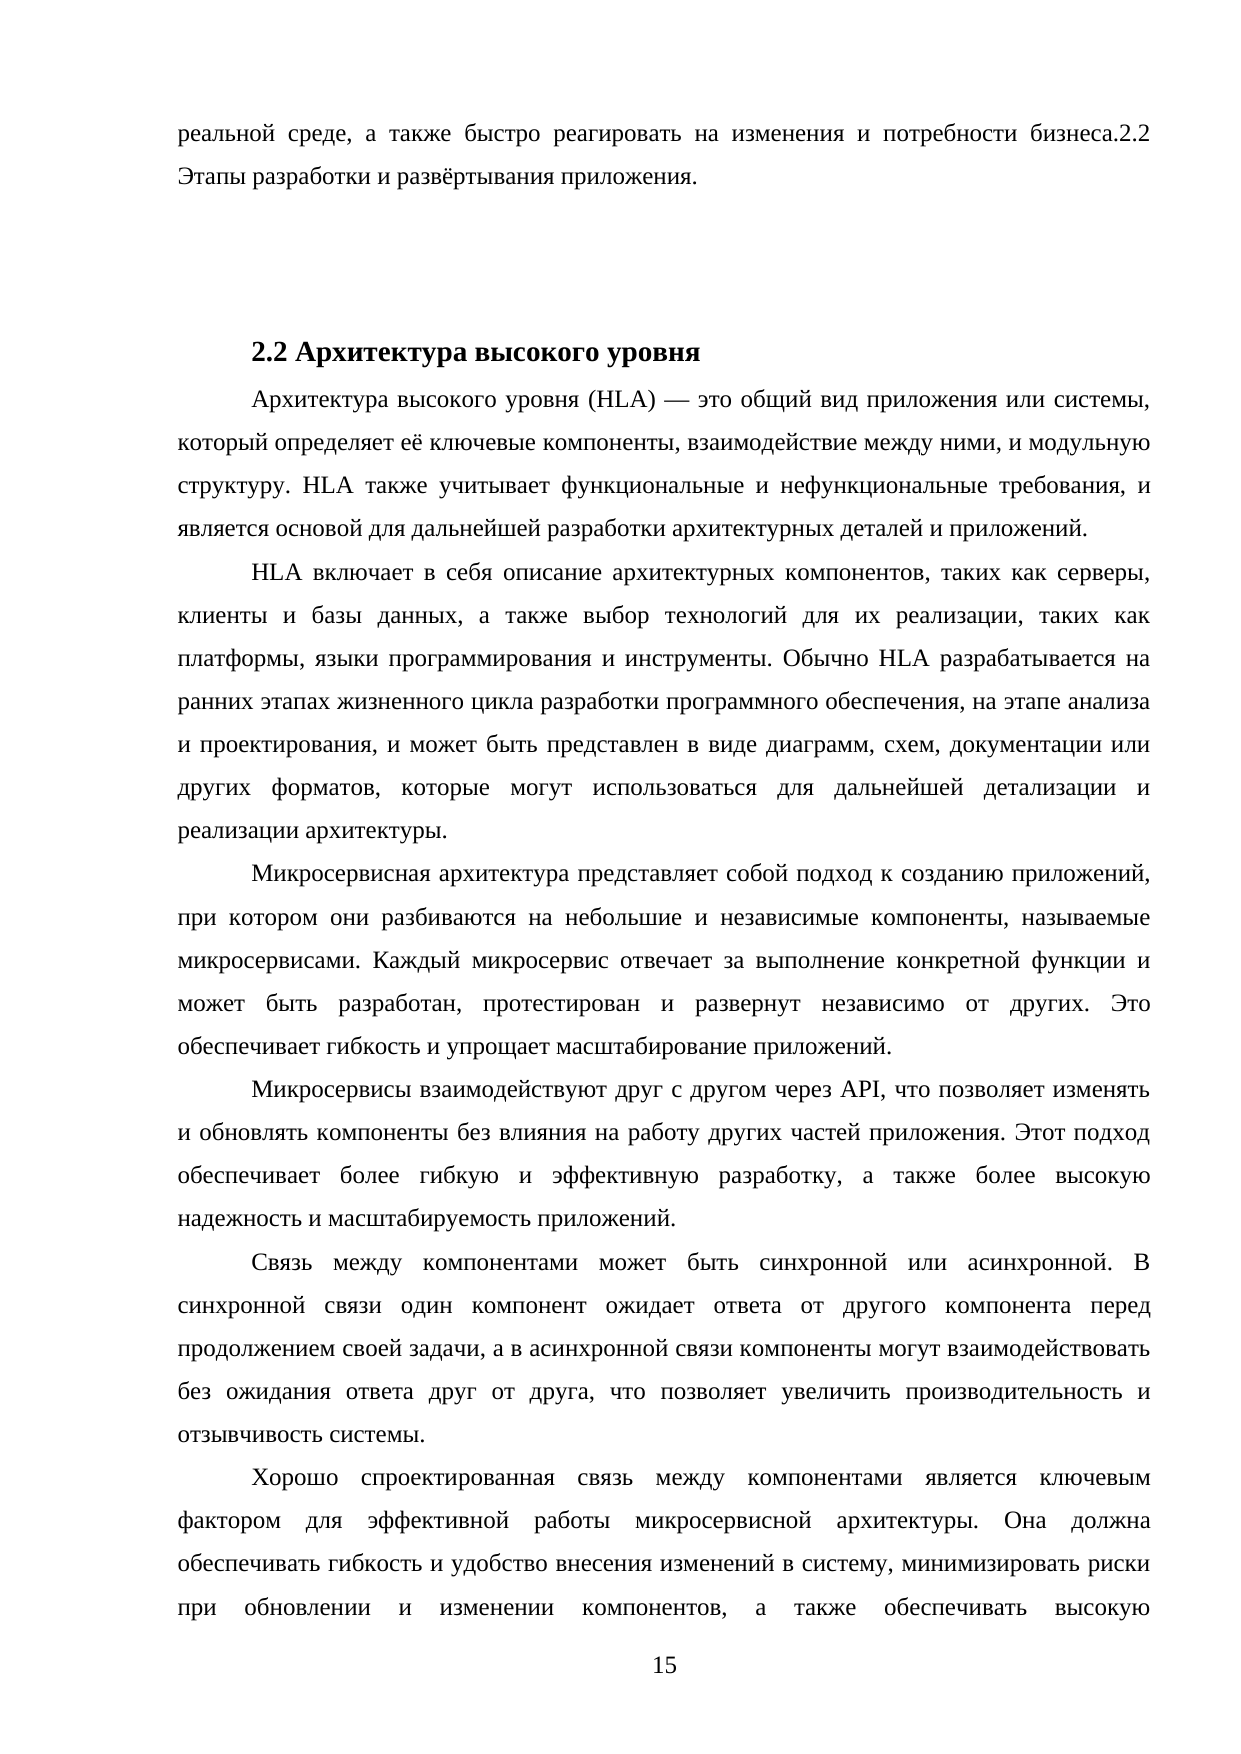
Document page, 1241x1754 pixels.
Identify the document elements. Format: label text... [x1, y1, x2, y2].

text Микросервисная архитектура представляет собой подход к созданию приложений, при котором они разбиваются на небольшие и независимые компоненты, называемые микросервисами. Каждый микросервис отвечает за выполнение конкретной функции и может быть разработан, протестирован и развернут независимо от других. Это обеспечивает гибкость и упрощает масштабирование приложений. [177, 858, 1152, 1060]
text HLA включает в себя описание архитектурных компонентов, таких как серверы, клиенты и базы данных, а также выбор технологий для их реализации, таких как платформы, языки программирования и инструменты. Обычно HLA разрабатывается на ранних этапах жизненного цикла разработки программного обеспечения, на этапе анализа и проектирования, и может быть представлен в виде диаграмм, схем, документации или других форматов, которые могут использоваться для дальнейшей детализации и реализации архитектуры. [177, 557, 1152, 844]
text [177, 1462, 1152, 1620]
subtitle 2.2 Архитектура высокого уровня [177, 334, 1152, 367]
text Микросервисы взаимодействуют друг с другом через API, что позволяет изменять и обновлять компоненты без влияния на работу других частей приложения. Этот подход обеспечивает более гибкую и эффективную разработку, а также более высокую надежность и масштабируемость приложений. [177, 1074, 1152, 1232]
text Связь между компонентами может быть синхронной или асинхронной. В синхронной связи один компонент ожидает ответа от другого компонента перед продолжением своей задачи, а в асинхронной связи компоненты могут взаимодействовать без ожидания ответа друг от друга, что позволяет увеличить производительность и отзывчивость системы. [177, 1247, 1152, 1448]
text Архитектура высокого уровня (HLA) — это общий вид приложения или системы, который определяет её ключевые компоненты, взаимодействие между ними, и модульную структуру. HLA также учитывает функциональные и нефункциональные требования, и является основой для дальнейшей разработки архитектурных деталей и приложений. [177, 384, 1152, 542]
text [177, 118, 1152, 190]
